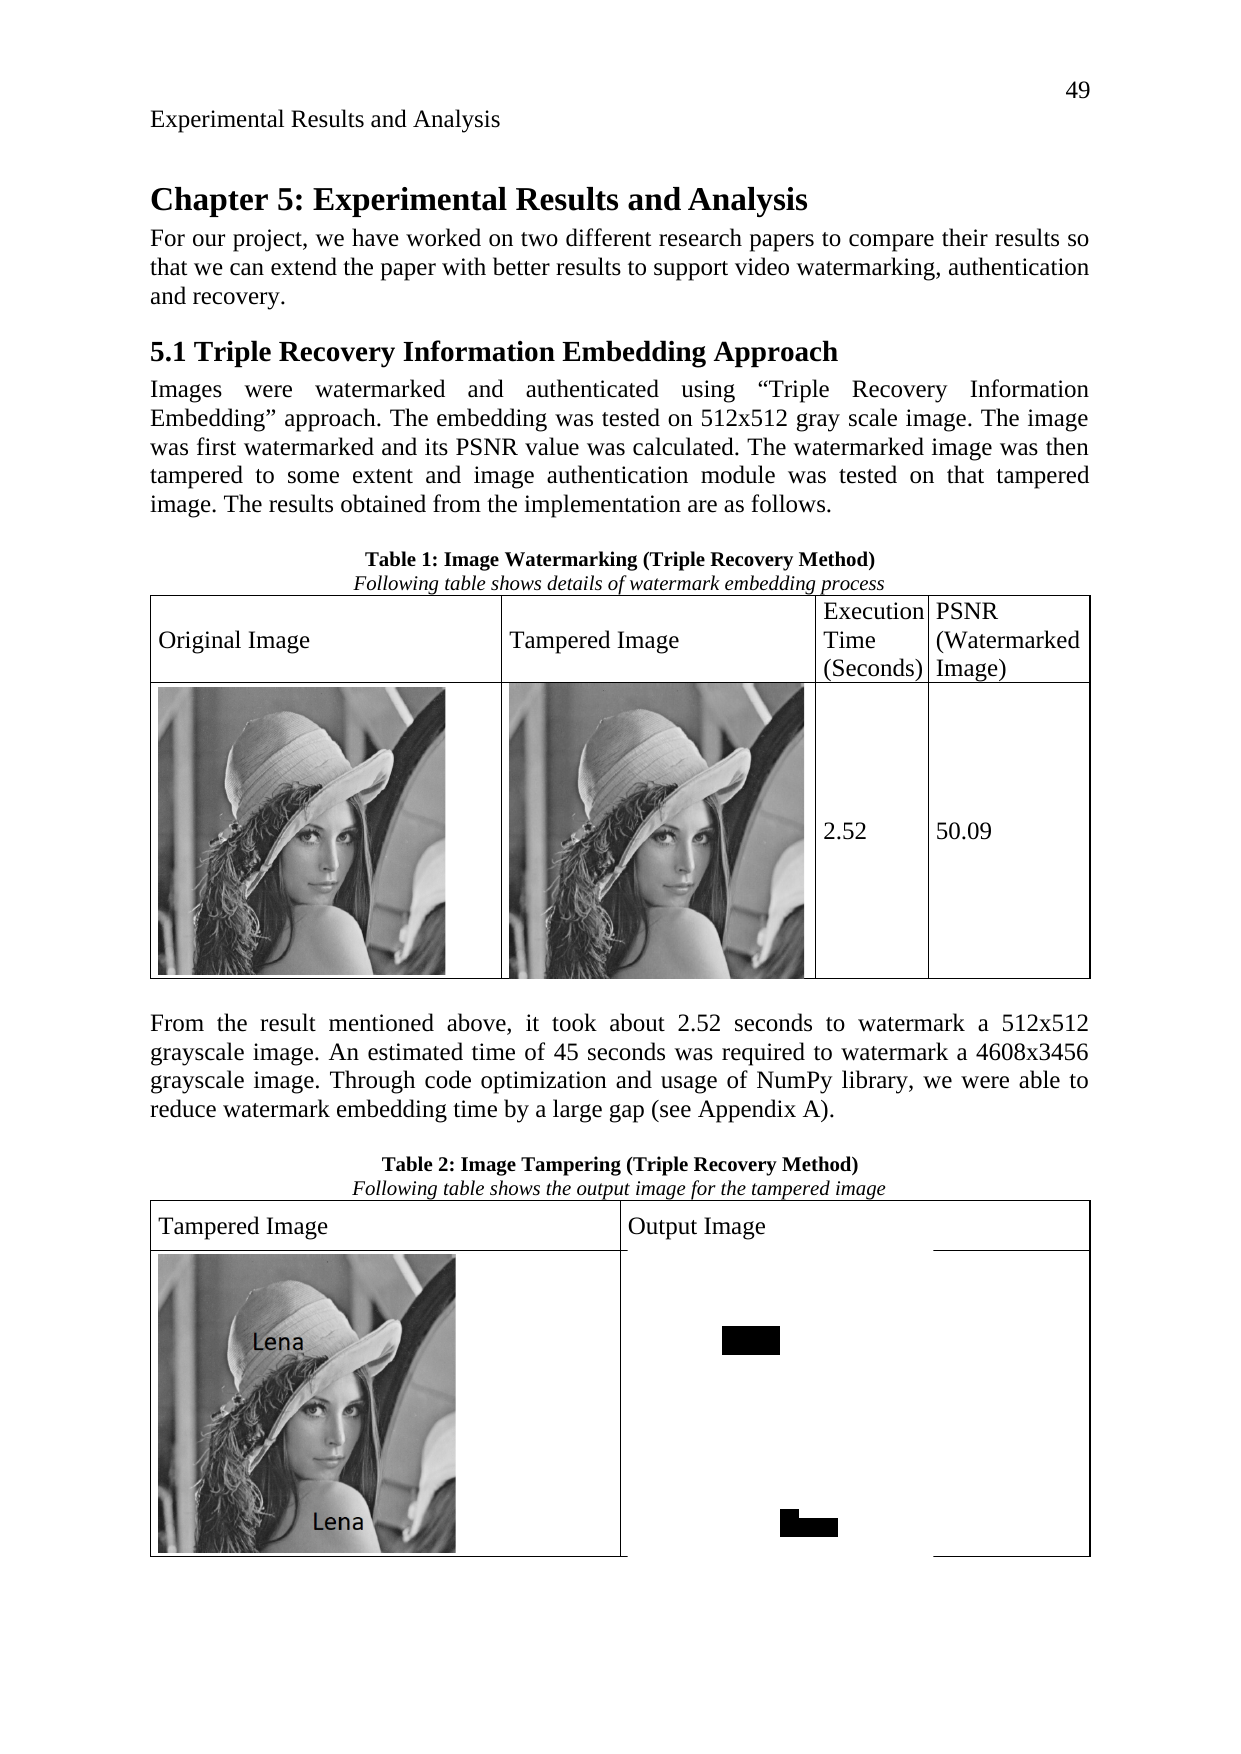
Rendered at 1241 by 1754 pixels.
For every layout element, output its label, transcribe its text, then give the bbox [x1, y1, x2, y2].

subtitle Triple Recovery Information Embedding Approach [150, 334, 1090, 368]
table_header Tampered Image [502, 596, 815, 682]
text For our project, we have worked on two different research papers to compare their results so that we can extend the paper with better results to support video watermarking, authentication and recovery. [150, 223, 1090, 309]
table_cell 2.52 [816, 683, 928, 978]
picture [509, 683, 805, 979]
text From the result mentioned above, it took about 2.52 seconds to watermark a 512x512 grayscale image. An estimated time of 45 seconds was required to watermark a 4608x3456 grayscale image. Through code optimization and usage of NumPy library, we were able to reduce watermark embedding time by a large gap (see Appendix A). [150, 1008, 1090, 1123]
table_cell [502, 683, 509, 978]
table_header Execution Time (Seconds) [816, 596, 928, 682]
text Table 2: Image Tampering (Triple Recovery Method) [150, 1152, 1090, 1176]
picture [158, 687, 446, 975]
table_cell [151, 1251, 620, 1556]
table_cell [934, 1251, 1089, 1556]
picture [158, 1254, 456, 1553]
table_cell [805, 683, 815, 978]
table_cell [621, 1251, 627, 1556]
table_cell 50.09 [929, 683, 1089, 978]
table_header Original Image [151, 596, 501, 682]
table_header Tampered Image [151, 1201, 620, 1249]
table_header PSNR (Watermarked Image) [929, 596, 1089, 682]
table_cell [151, 683, 501, 978]
table_header Output Image [621, 1201, 1089, 1249]
text Following table shows details of watermark embedding process [150, 571, 1090, 595]
text Following table shows the output image for the tampered image [150, 1176, 1090, 1200]
picture [627, 1250, 934, 1557]
text Table 1: Image Watermarking (Triple Recovery Method) [150, 547, 1090, 571]
subtitle Experimental Results and Analysis [150, 179, 1090, 217]
text Images were watermarked and authenticated using “Triple Recovery Information Embedding” approach. The embedding was tested on 512x512 gray scale image. The image was first watermarked and its PSNR value was calculated. The watermarked image was then tampered to some extent and image authentication module was tested on that tampered image. The results obtained from the implementation are as follows. [150, 374, 1090, 518]
